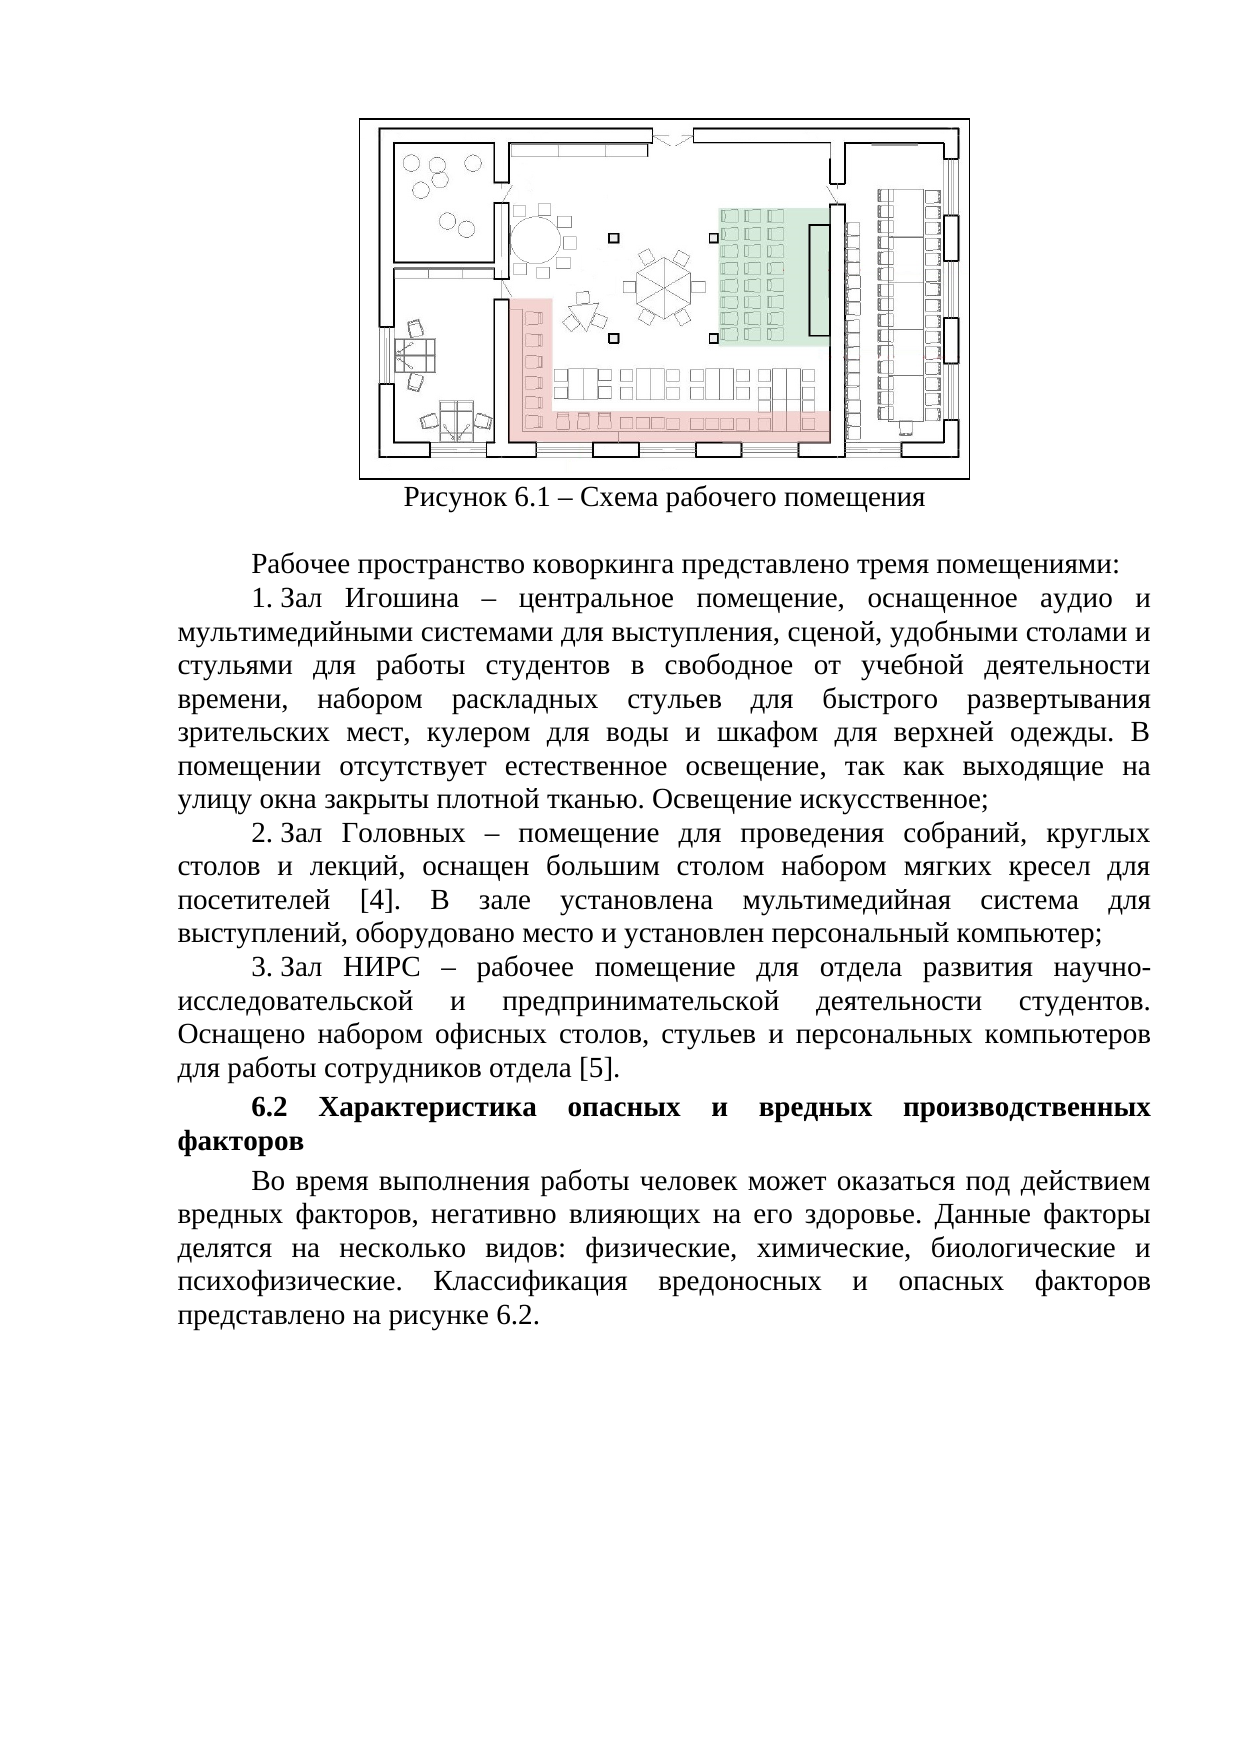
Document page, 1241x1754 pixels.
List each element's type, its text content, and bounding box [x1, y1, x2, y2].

picture [360, 120, 969, 478]
list Зал Головных – помещение для проведения собраний, круглых столов и лекций, оснащен большим столом набором мягких кресел для посетителей [4]. В зале установлена мультимедийная система для выступлений, оборудовано место и установлен персональный компьютер; [177, 815, 1152, 949]
list Зал Игошина – центральное помещение, оснащенное аудио и мультимедийными системами для выступления, сценой, удобными столами и стульями для работы студентов в свободное от учебной деятельности времени, набором раскладных стульев для быстрого развертывания зрительских мест, кулером для воды и шкафом для верхней одежды. В помещении отсутствует естественное освещение, так как выходящие на улицу окна закрыты плотной тканью. Освещение искусственное; [177, 580, 1152, 815]
text Рисунок 6.1 – Схема рабочего помещения [177, 479, 1152, 513]
text 6.2 Характеристика опасных и вредных производственных факторов [177, 1089, 1152, 1157]
text Во время выполнения работы человек может оказаться под действием вредных факторов, негативно влияющих на его здоровье. Данные факторы делятся на несколько видов: физические, химические, биологические и психофизические. Классификация вредоносных и опасных факторов представлено на рисунке 6.2. [177, 1163, 1152, 1331]
list Зал НИРС – рабочее помещение для отдела развития научно-исследовательской и предпринимательской деятельности студентов. Оснащено набором офисных столов, стульев и персональных компьютеров для работы сотрудников отдела [5]. [177, 949, 1152, 1083]
text Рабочее пространство коворкинга представлено тремя помещениями: [177, 547, 1152, 580]
